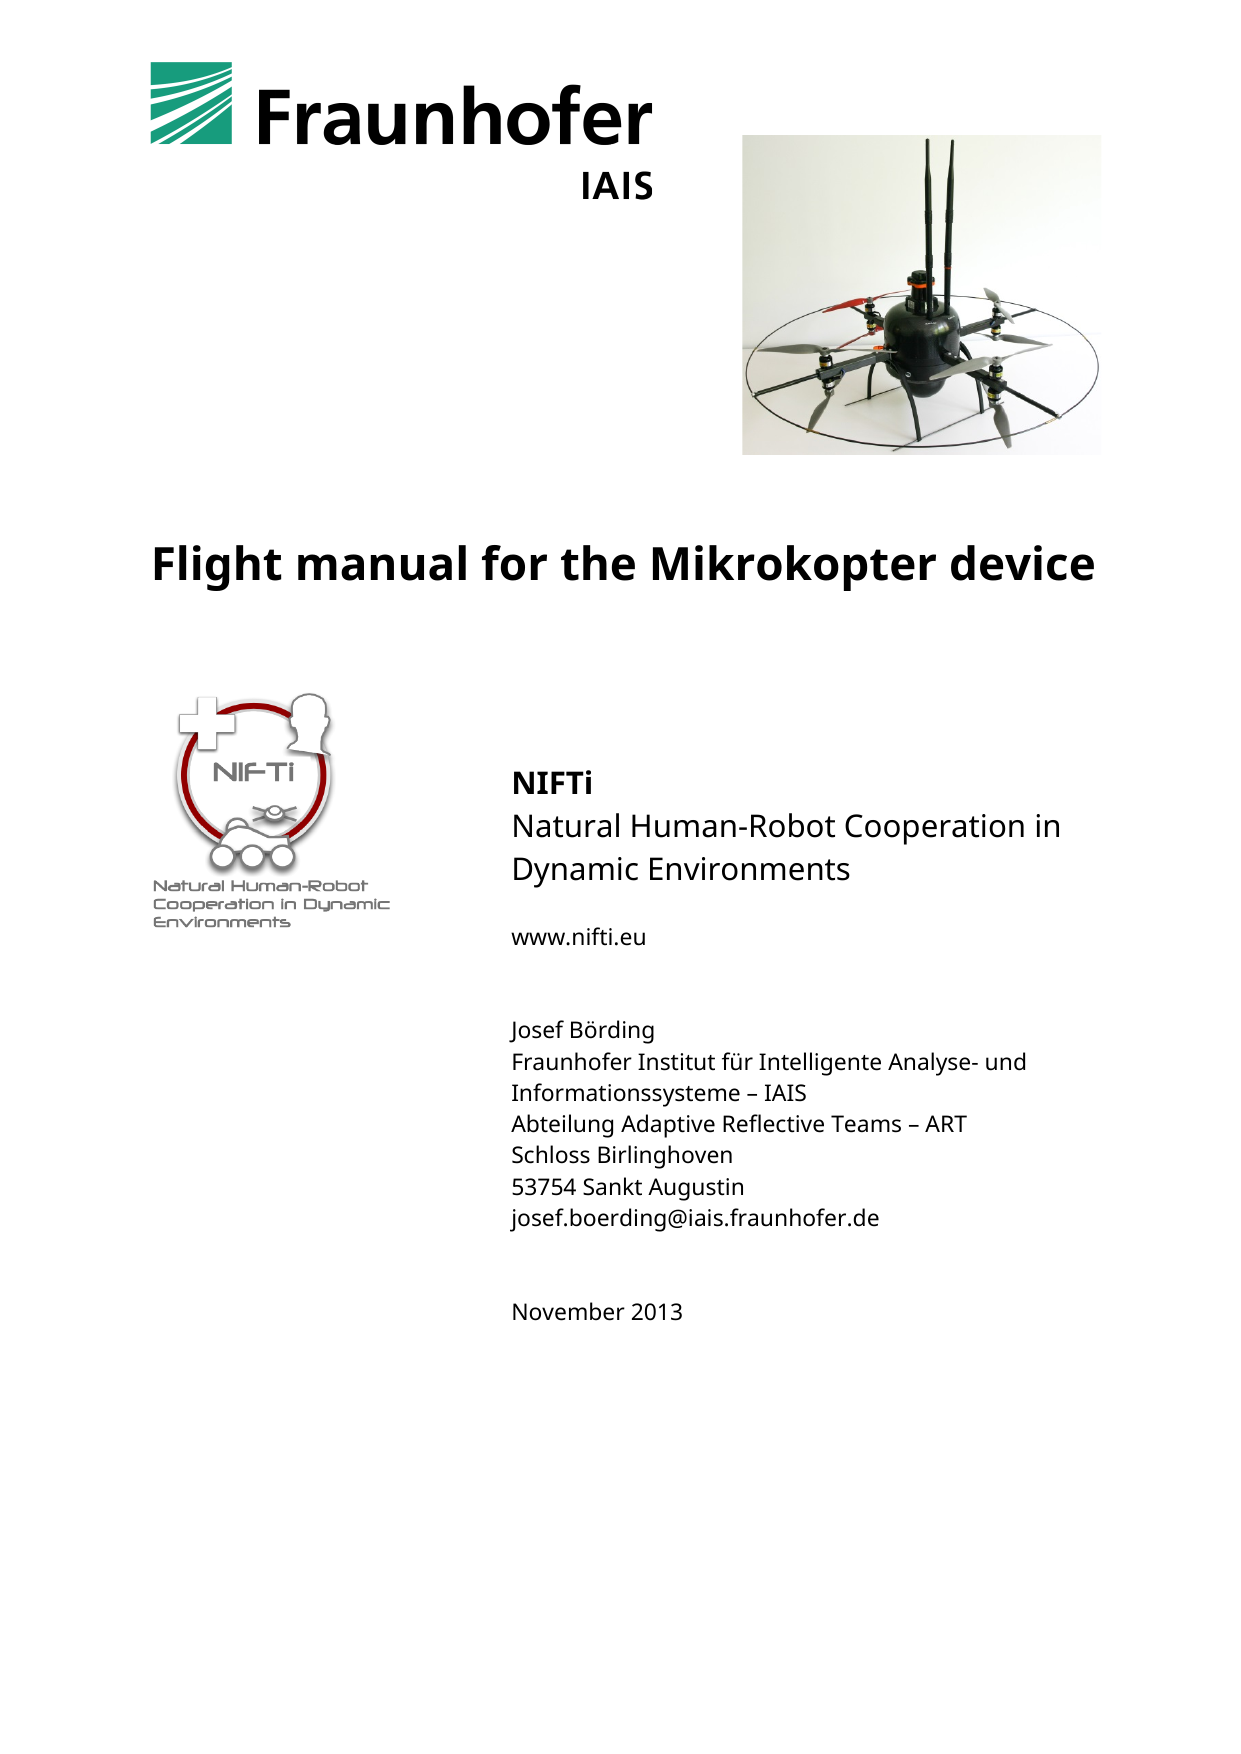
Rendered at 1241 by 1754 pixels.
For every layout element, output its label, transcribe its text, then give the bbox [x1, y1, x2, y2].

text Abteilung Adaptive Reflective Teams – ART [511, 1108, 1110, 1139]
text www.nifti.eu [511, 920, 1110, 952]
text Josef Börding [511, 1014, 1110, 1045]
text Flight manual for the Mikrokopter device [151, 532, 1110, 594]
picture [150, 62, 653, 200]
text Natural Human-Robot Cooperation in Dynamic Environments [511, 804, 1110, 889]
text josef.boerding@iais.fraunhofer.de [511, 1202, 1110, 1233]
text Fraunhofer Institut für Intelligente Analyse- und Informationssysteme – IAIS [511, 1045, 1110, 1108]
text Schloss Birlinghoven [511, 1139, 1110, 1170]
text NIFTi [511, 761, 1110, 804]
picture [742, 135, 1102, 455]
text November 2013 [511, 1295, 1110, 1327]
text 53754 Sankt Augustin [511, 1170, 1110, 1202]
